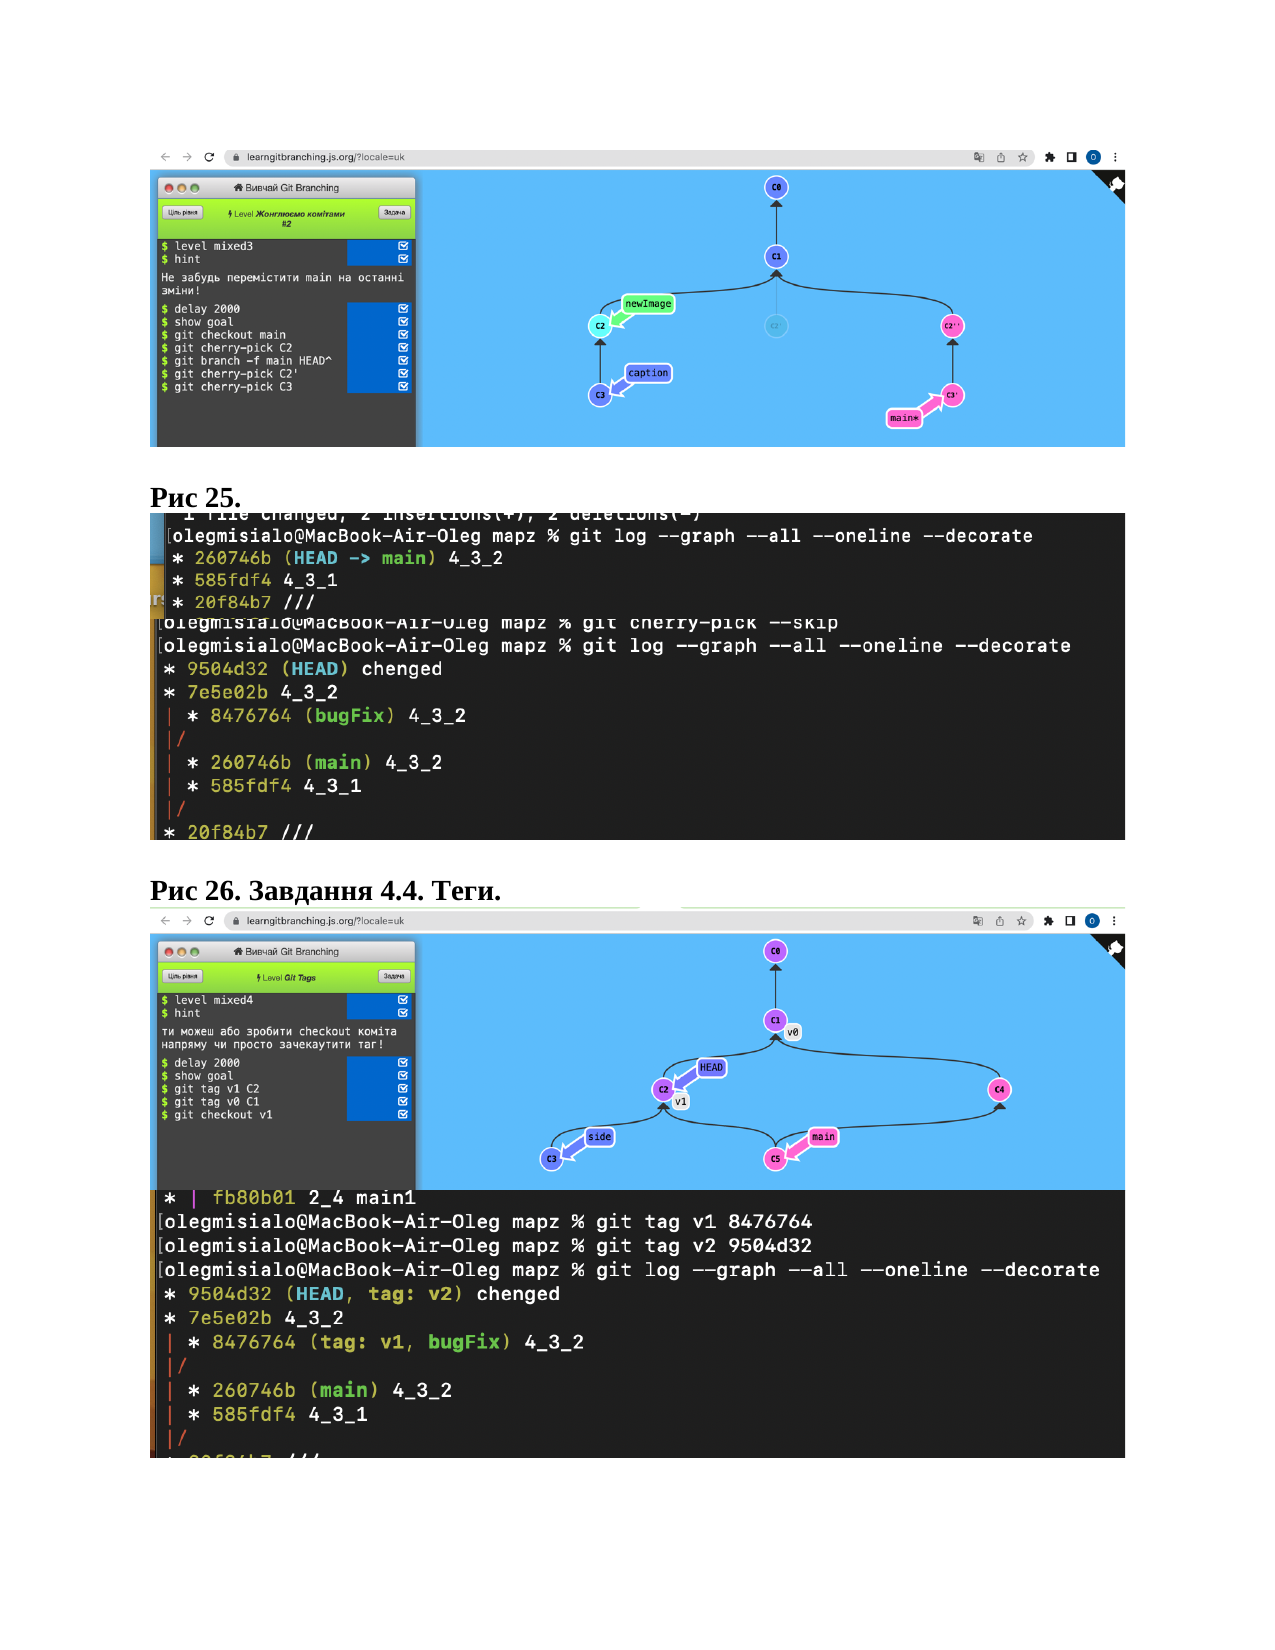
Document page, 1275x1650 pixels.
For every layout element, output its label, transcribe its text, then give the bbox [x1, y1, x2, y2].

text Рис 26. Завдання 4.4. Теги. [150, 873, 1125, 907]
text Рис 25. [150, 480, 1125, 513]
picture [150, 907, 1125, 1458]
picture [150, 513, 1125, 840]
picture [150, 150, 1125, 447]
